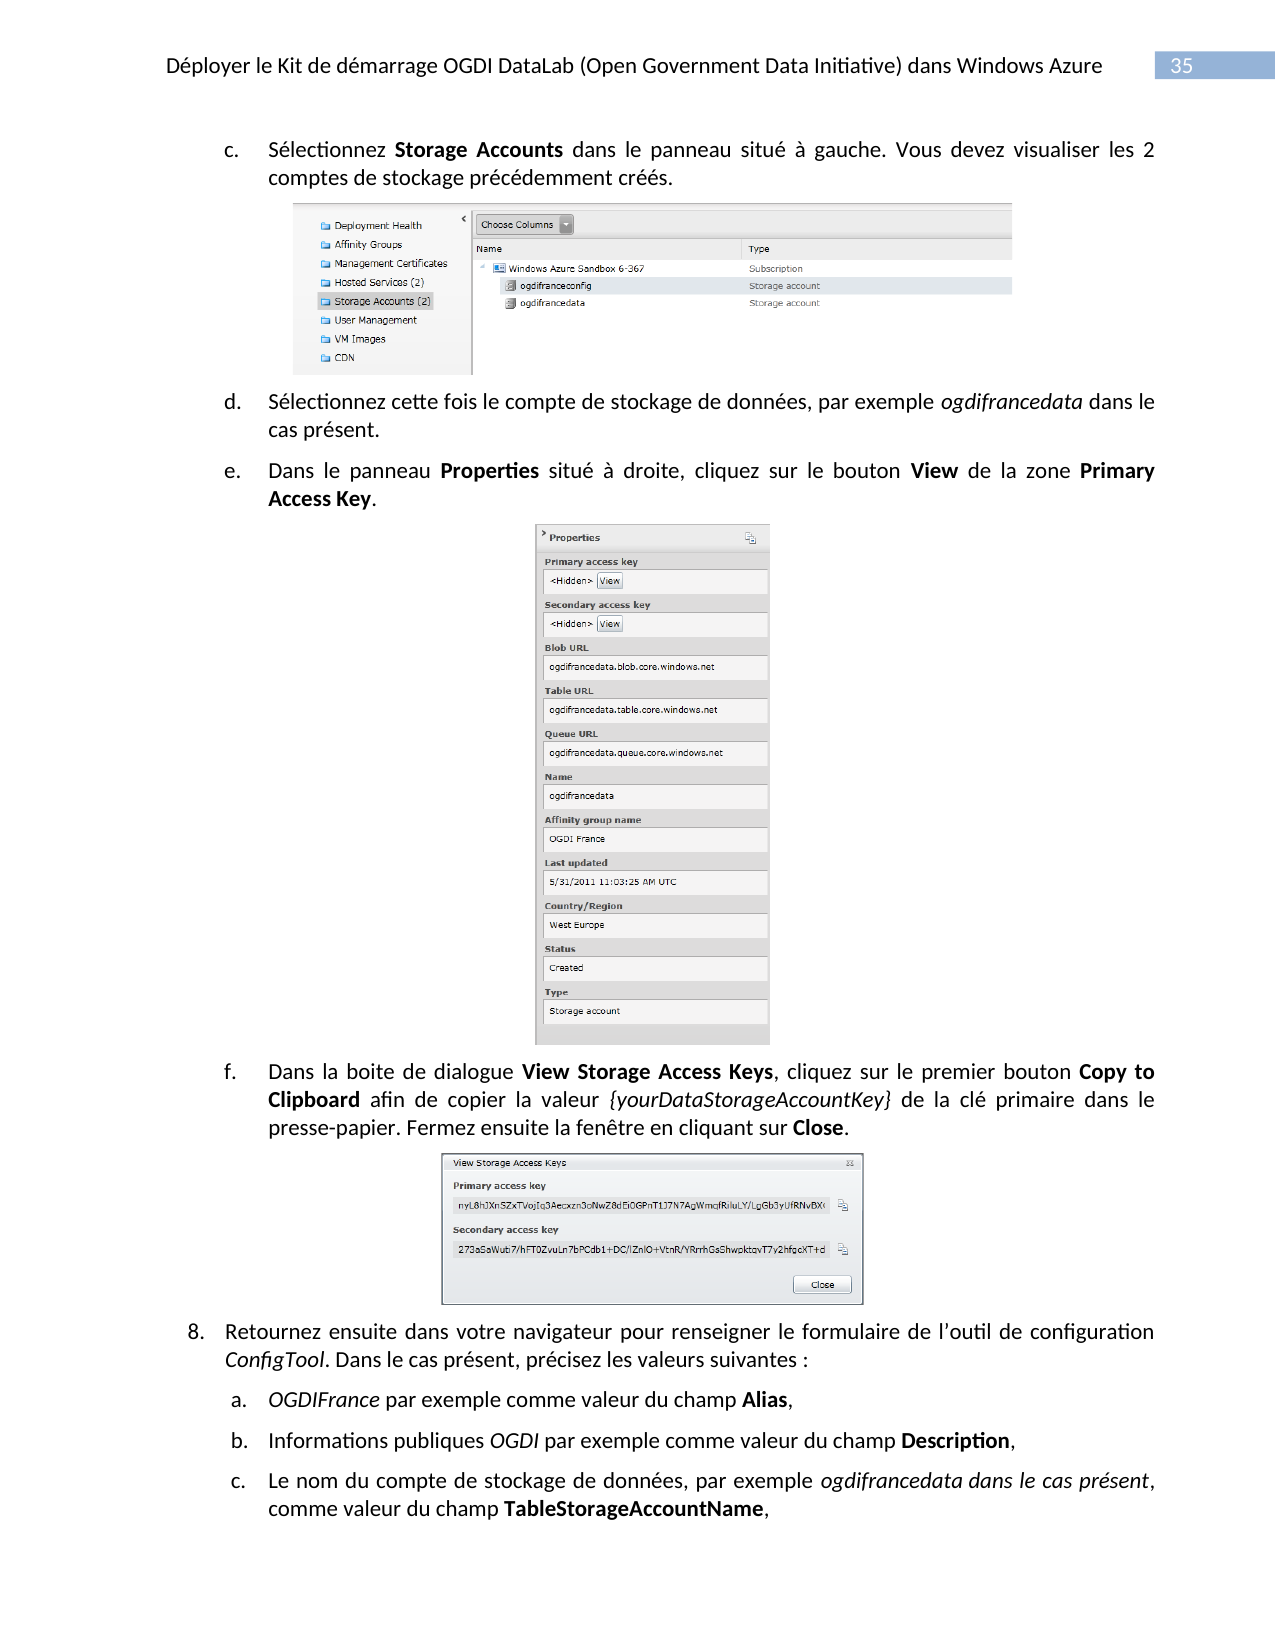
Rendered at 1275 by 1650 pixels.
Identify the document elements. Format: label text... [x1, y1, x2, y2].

list Dans le panneau Properties situé à droite, cliquez sur le bouton View de la zone Primary Access Key. [224, 456, 1155, 512]
picture [441, 1153, 864, 1305]
list OGDIFrance par exemple comme valeur du champ Alias, [231, 1385, 1155, 1413]
picture [535, 524, 770, 1045]
list Sélectionnez Storage Accounts dans le panneau situé à gauche. Vous devez visualiser les 2 comptes de stockage précédemment créés. [224, 135, 1155, 191]
list Retournez ensuite dans votre navigateur pour renseigner le formulaire de l’outil de configuration ConfigTool. Dans le cas présent, précisez les valeurs suivantes : [187, 1317, 1155, 1373]
list Le nom du compte de stockage de données, par exemple ogdifrancedata dans le cas présent, comme valeur du champ TableStorageAccountName, [231, 1466, 1155, 1522]
picture [292, 203, 1013, 375]
list Sélectionnez cette fois le compte de stockage de données, par exemple ogdifrancedata dans le cas présent. [224, 387, 1155, 443]
list Dans la boite de dialogue View Storage Access Keys, cliquez sur le premier bouton Copy to Clipboard afin de copier la valeur {yourDataStorageAccountKey} de la clé primaire dans le presse-papier. Fermez ensuite la fenêtre en cliquant sur Close. [224, 1057, 1155, 1141]
list Informations publiques OGDI par exemple comme valeur du champ Description, [231, 1426, 1155, 1454]
